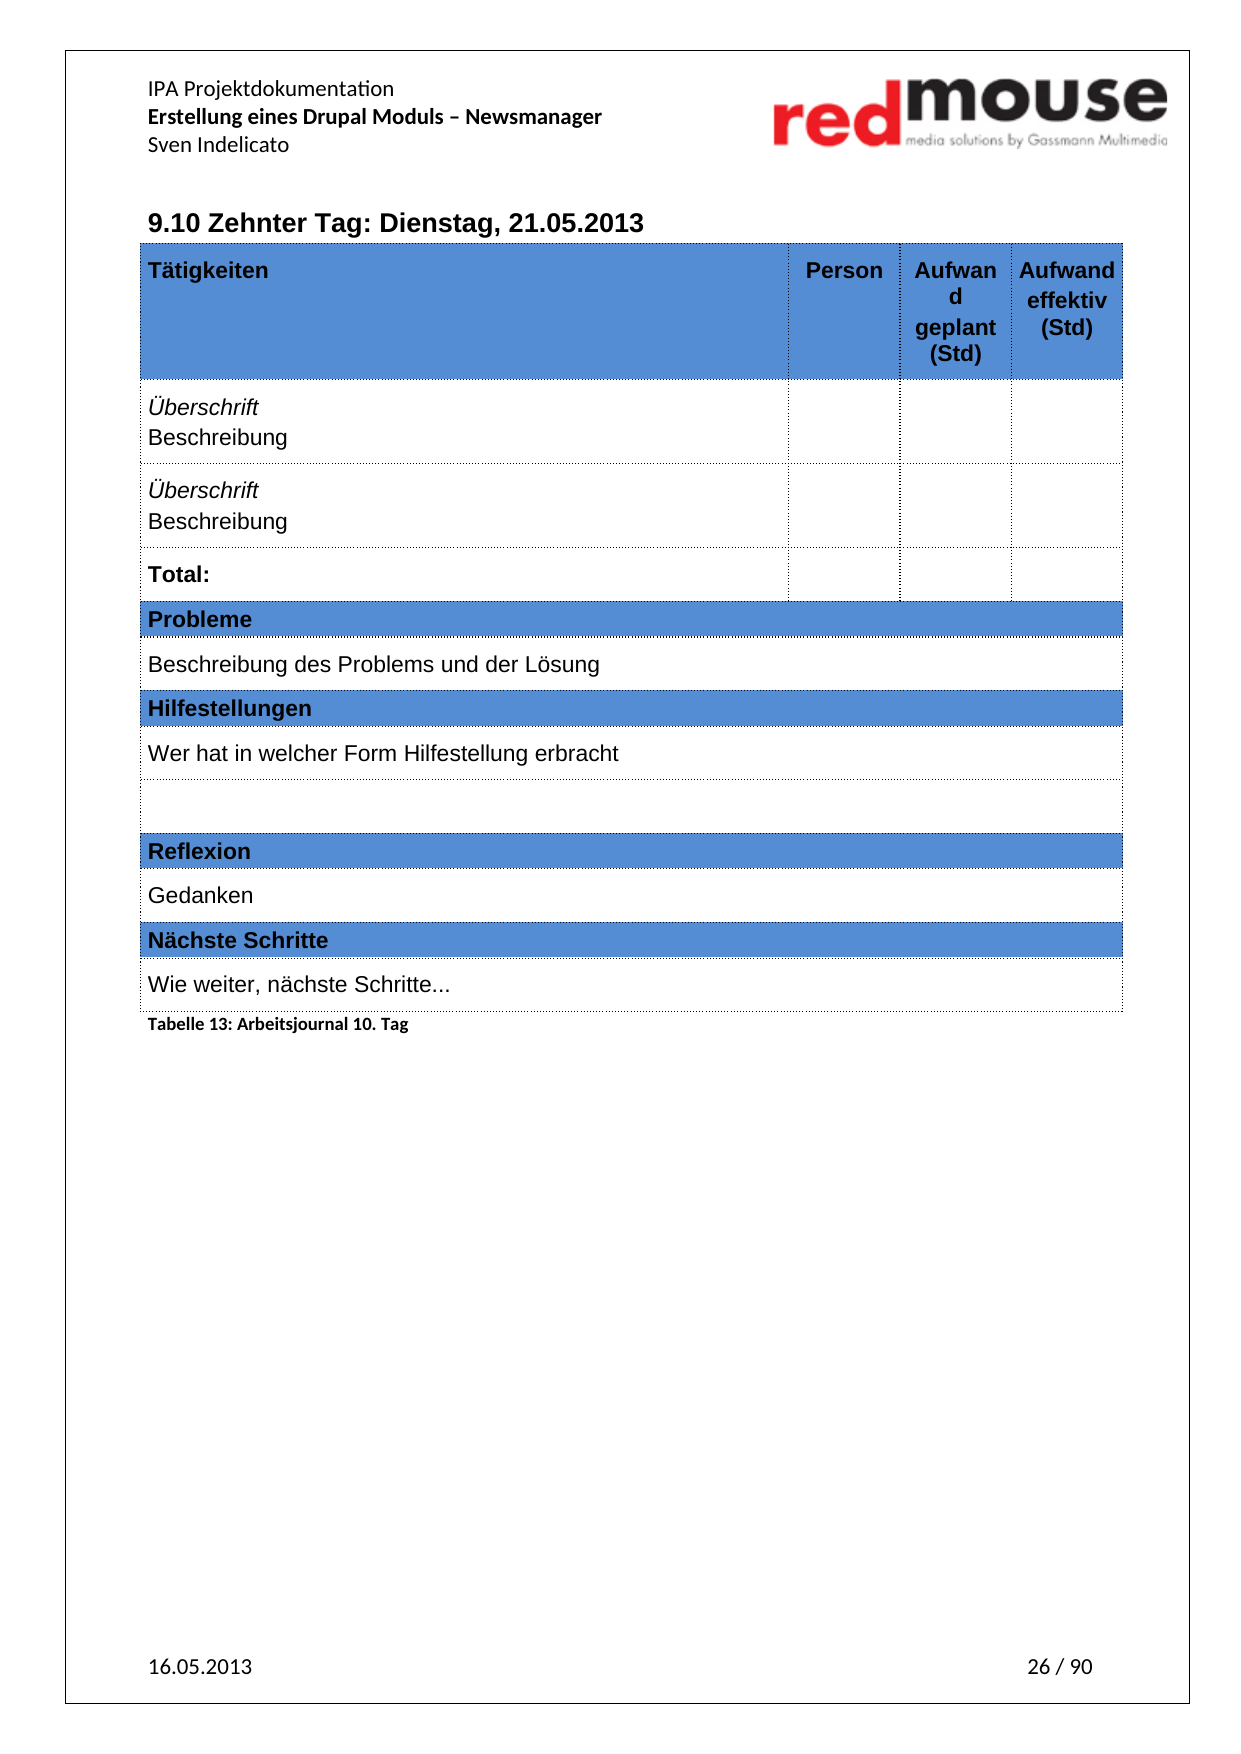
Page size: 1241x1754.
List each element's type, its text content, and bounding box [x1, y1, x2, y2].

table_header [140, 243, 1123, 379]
picture [773, 78, 1168, 149]
subtitle Zehnter Tag: Dienstag, 21.05.2013 [148, 207, 1093, 238]
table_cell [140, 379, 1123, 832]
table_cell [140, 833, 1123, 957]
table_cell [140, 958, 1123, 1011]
text Tabelle 13: Arbeitsjournal 10. Tag [148, 1012, 1093, 1035]
